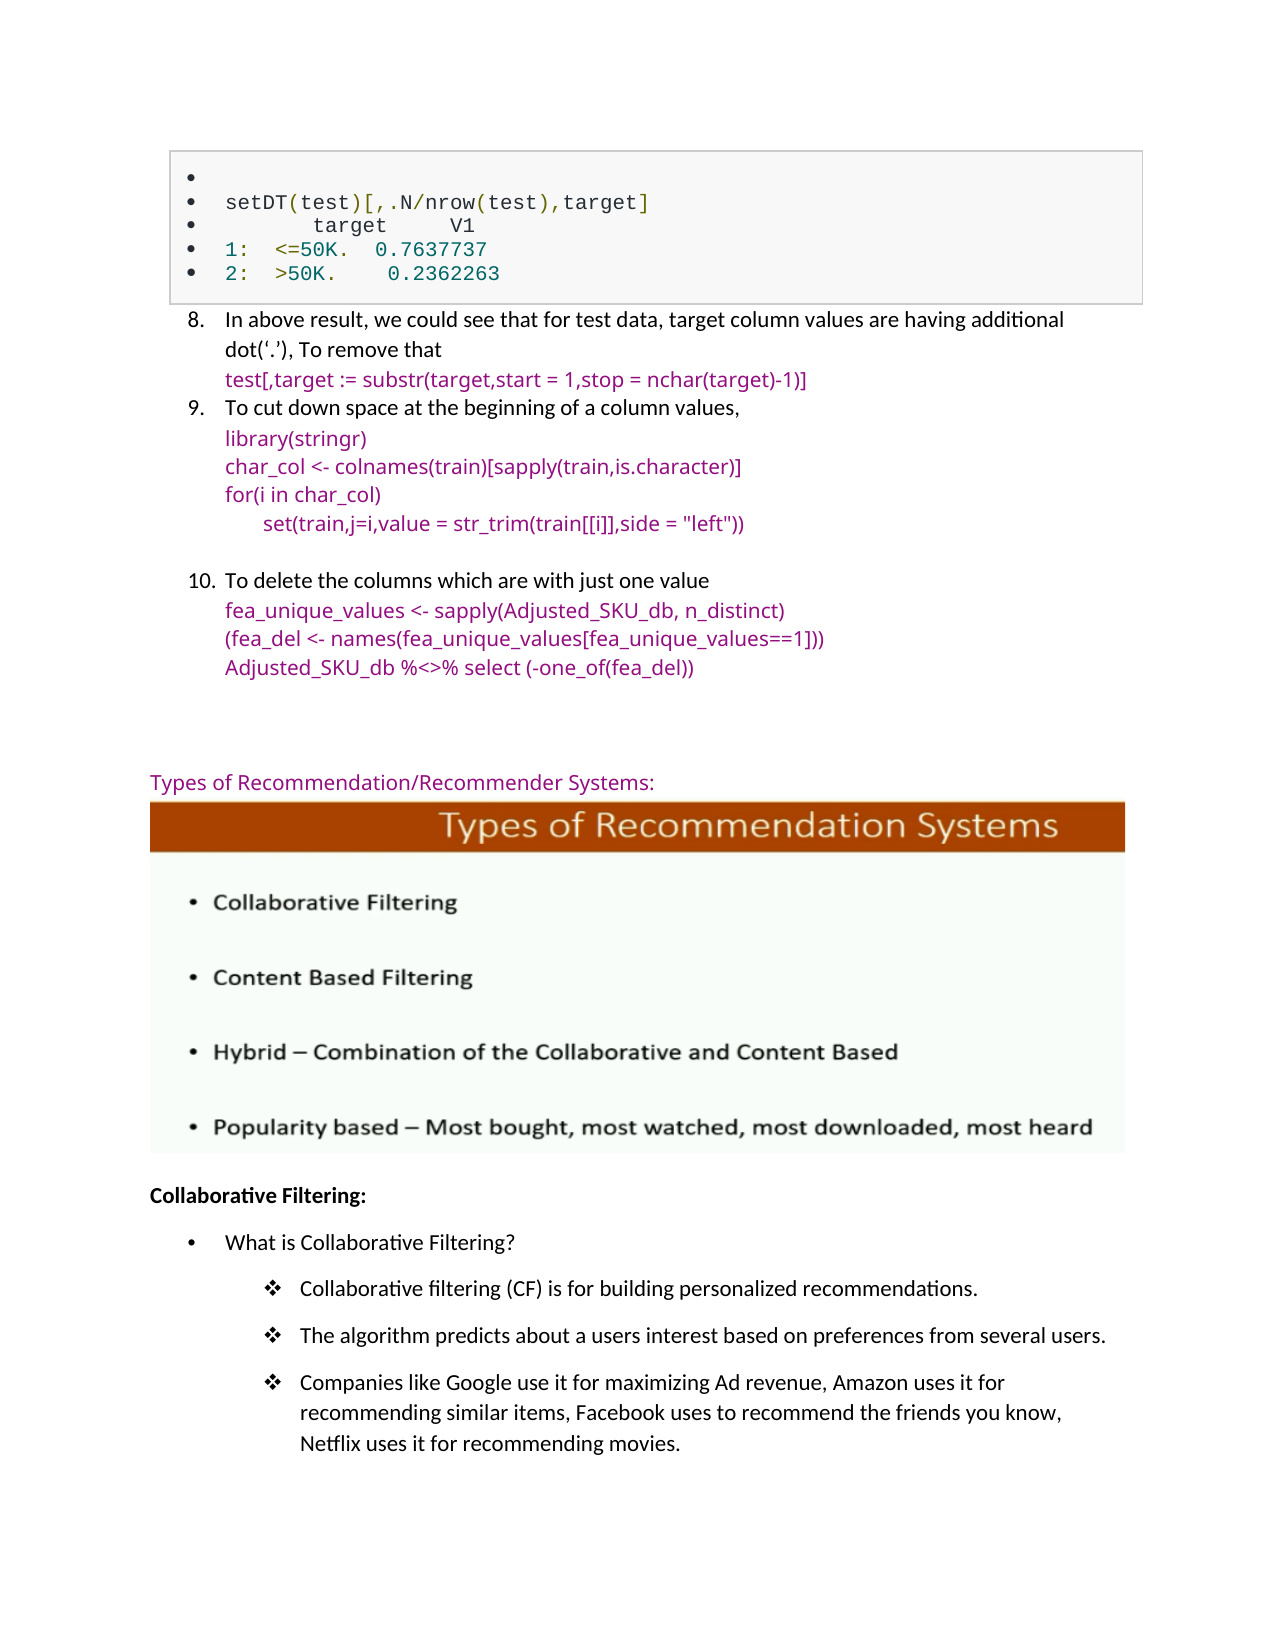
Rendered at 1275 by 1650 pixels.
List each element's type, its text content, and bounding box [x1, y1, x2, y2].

text Collaborative Filtering: [150, 1181, 1125, 1209]
list (fea_del <- names(fea_unique_values[fea_unique_values==1])) [225, 624, 1125, 653]
list for(i in char_col) [225, 481, 1125, 509]
list Collaborative filtering (CF) is for building personalized recommendations. [262, 1274, 1125, 1303]
list To delete the columns which are with just one value [187, 566, 1125, 594]
list test[,target := substr(target,start = 1,stop = nchar(target)-1)] [225, 365, 1125, 393]
picture [150, 797, 1125, 1153]
list 2: >50K. 0.2362263 [171, 244, 1142, 303]
list To cut down space at the beginning of a column values, [187, 393, 1125, 422]
list Companies like Google use it for maximizing Ad revenue, Amazon uses it for recommending similar items, Facebook uses to recommend the friends you know, Netflix uses it for recommending movies. [262, 1368, 1125, 1457]
list In above result, we could see that for test data, target column values are having additional dot(‘.’), To remove that [187, 305, 1125, 363]
list char_col <- colnames(train)[sapply(train,is.character)] [225, 452, 1125, 481]
list fea_unique_values <- sapply(Adjusted_SKU_db, n_distinct) [225, 596, 1125, 624]
list target V1 [171, 197, 1142, 221]
text Types of Recommendation/Recommender Systems: [150, 768, 1125, 797]
list set(train,j=i,value = str_trim(train[[i]],side = "left")) [225, 509, 1125, 537]
list Adjusted_SKU_db %<>% select (-one_of(fea_del)) [225, 653, 1125, 681]
list What is Collaborative Filtering? [187, 1228, 1125, 1256]
list library(stringr) [225, 424, 1125, 452]
list setDT(test)[,.N/nrow(test),target] [171, 174, 1142, 197]
list 1: <=50K. 0.7637737 [171, 221, 1142, 244]
list The algorithm predicts about a users interest based on preferences from several users. [262, 1321, 1125, 1349]
